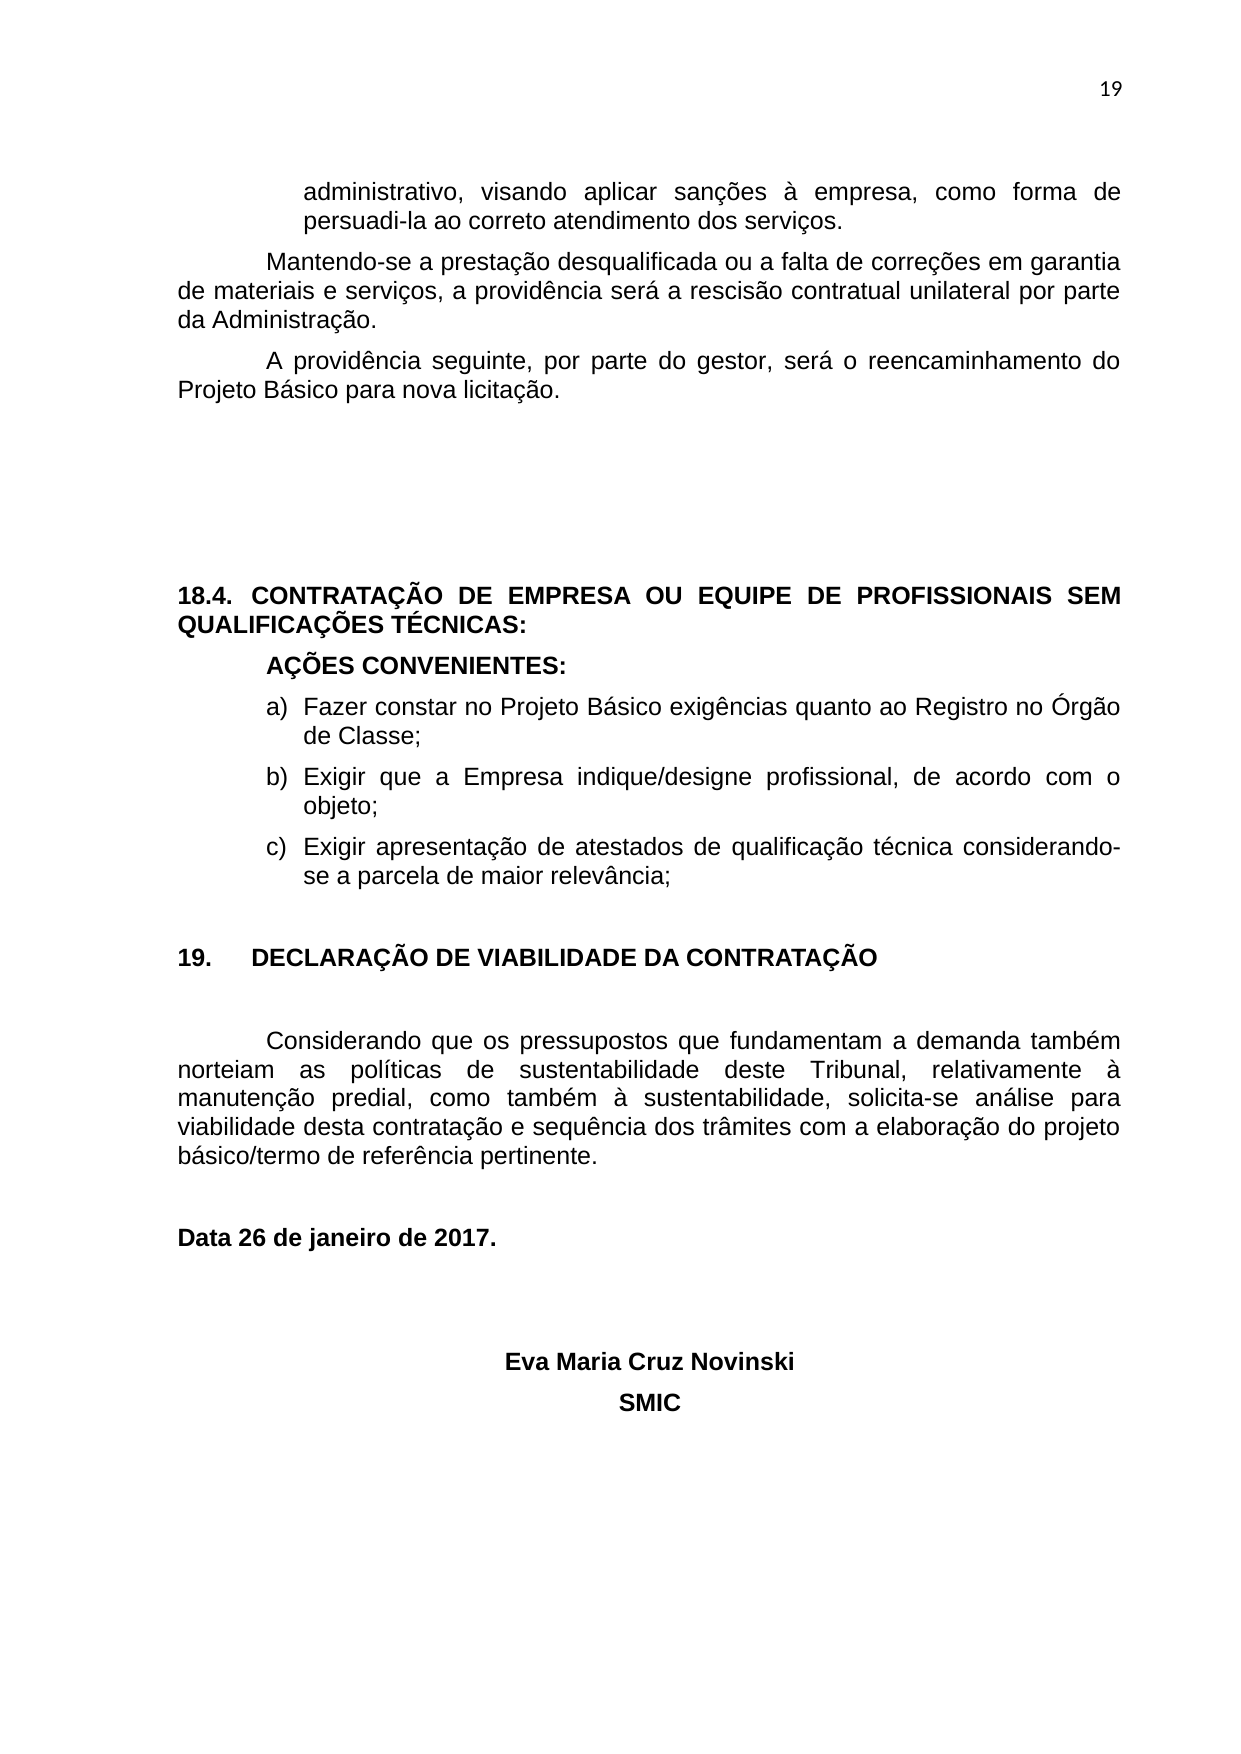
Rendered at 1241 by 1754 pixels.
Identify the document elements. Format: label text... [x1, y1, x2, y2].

list Fazer constar no Projeto Básico exigências quanto ao Registro no Órgão de Classe; [266, 692, 1122, 750]
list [266, 177, 1122, 235]
list Exigir que a Empresa indique/designe profissional, de acordo com o objeto; [266, 762, 1122, 820]
subtitle DECLARAÇÃO DE VIABILIDADE DA CONTRATAÇÃO [177, 943, 1122, 972]
subtitle CONTRATAÇÃO DE EMPRESA OU EQUIPE DE PROFISSIONAIS SEM QUALIFICAÇÕES TÉCNICAS: [177, 581, 1122, 638]
text A providência seguinte, por parte do gestor, será o reencaminhamento do Projeto Básico para nova licitação. [177, 346, 1122, 403]
text Eva Maria Cruz Novinski [177, 1347, 1122, 1376]
text SMIC [177, 1388, 1122, 1417]
text Considerando que os pressupostos que fundamentam a demanda também norteiam as políticas de sustentabilidade deste Tribunal, relativamente à manutenção predial, como também à sustentabilidade, solicita-se análise para viabilidade desta contratação e sequência dos trâmites com a elaboração do projeto básico/termo de referência pertinente. [177, 1026, 1122, 1170]
text Mantendo-se a prestação desqualificada ou a falta de correções em garantia de materiais e serviços, a providência será a rescisão contratual unilateral por parte da Administração. [177, 247, 1122, 333]
text AÇÕES CONVENIENTES: [177, 651, 1122, 680]
list Exigir apresentação de atestados de qualificação técnica considerando-se a parcela de maior relevância; [266, 832, 1122, 890]
text Data 26 de janeiro de 2017. [177, 1223, 1122, 1252]
